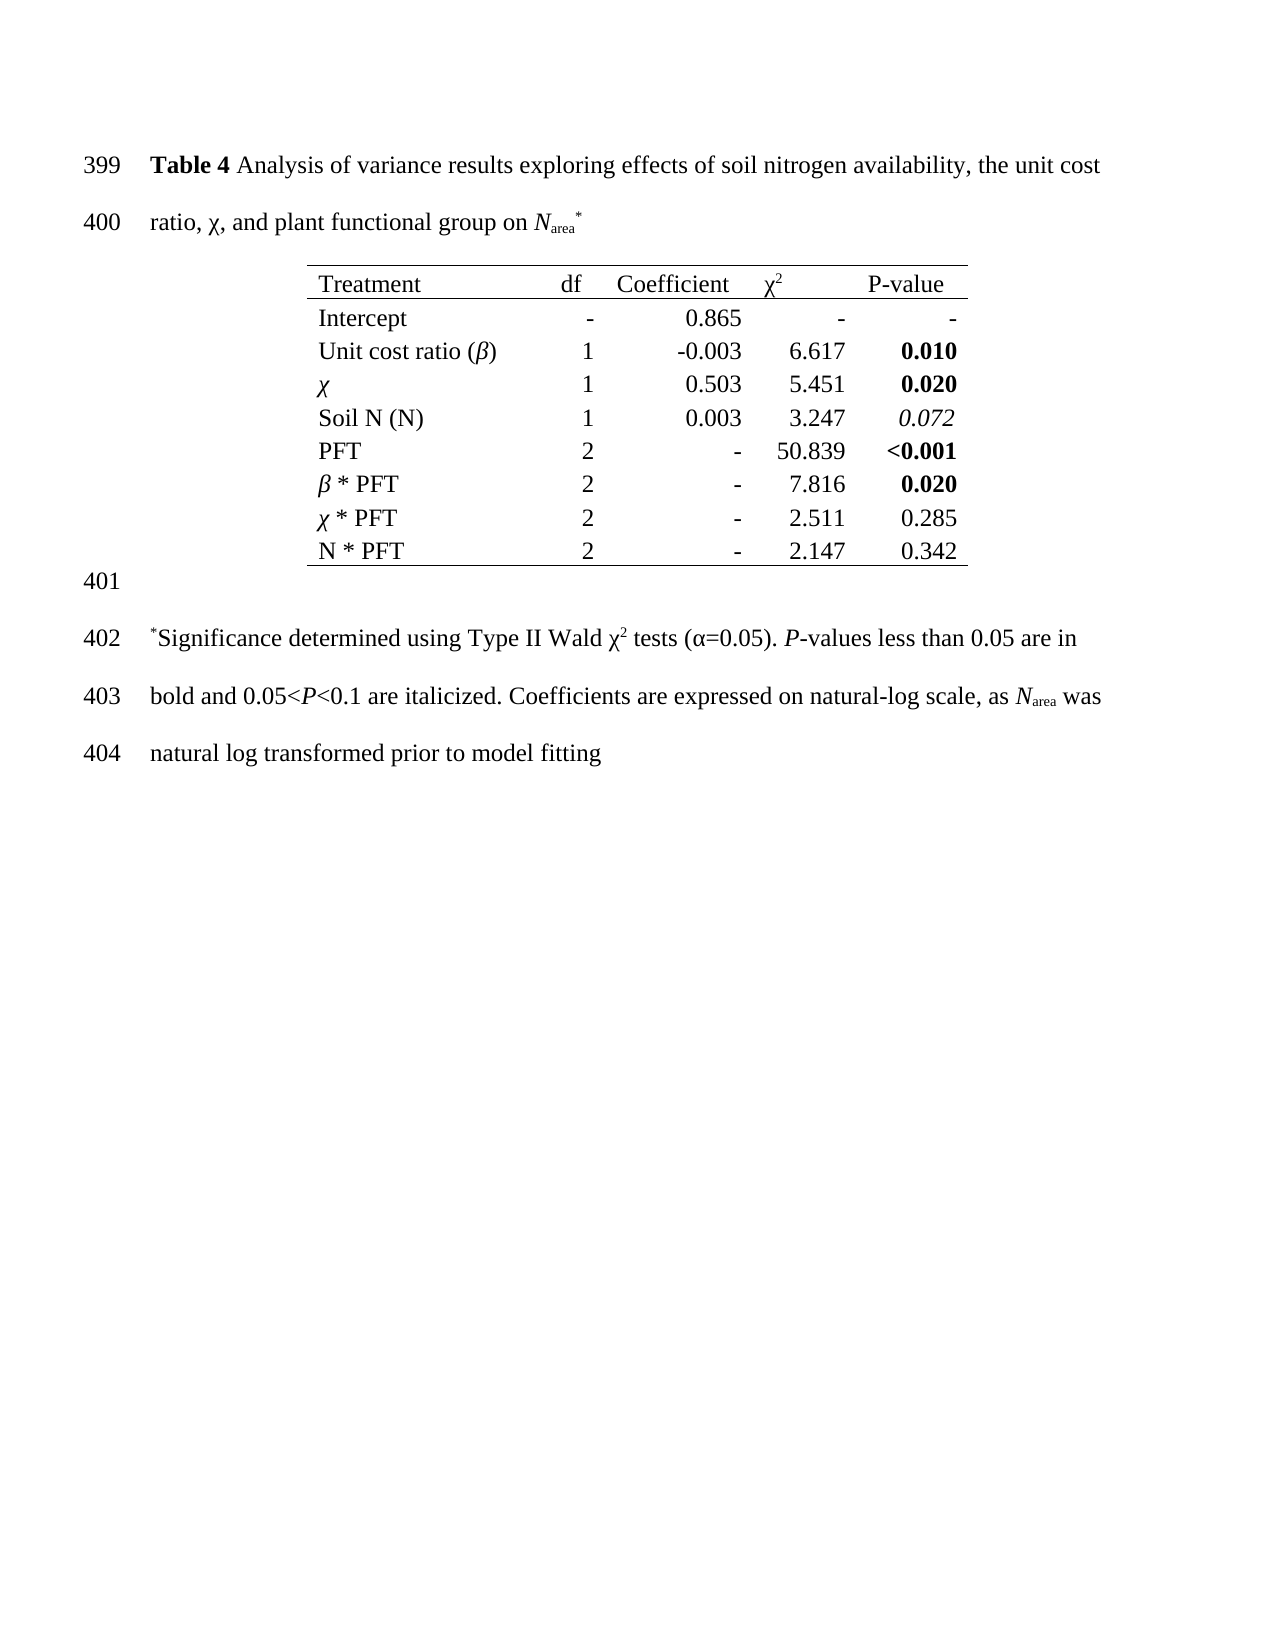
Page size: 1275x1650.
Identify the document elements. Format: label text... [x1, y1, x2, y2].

table_cell 0.865 [605, 299, 753, 332]
table_cell 5.451 [753, 365, 856, 398]
table_cell 2 [549, 532, 605, 565]
table_cell 0.003 [605, 398, 753, 432]
table_cell -0.003 [605, 332, 753, 365]
table_cell 0.010 [856, 332, 968, 365]
text *Significance determined using Type II Wald χ2 tests (α=0.05). P-values less than 0.05 are in bold and 0.05<P<0.1 are italicized. Coefficients are expressed on natural-log scale, as Narea was natural log transformed prior to model fitting [150, 623, 1125, 767]
table_cell χ [307, 365, 549, 398]
table_cell 1 [549, 332, 605, 365]
table_cell Soil N (N) [307, 398, 549, 432]
table_cell 2 [549, 498, 605, 532]
table_header Treatment [307, 266, 549, 298]
table_cell 7.816 [753, 465, 856, 498]
table_cell β * PFT [307, 465, 549, 498]
table_cell - [605, 498, 753, 532]
table_header Coefficient [605, 266, 753, 298]
table_header P-value [856, 266, 968, 298]
table_cell 1 [549, 398, 605, 432]
table_cell - [605, 465, 753, 498]
table_cell 0.342 [856, 532, 968, 565]
table_cell 3.247 [753, 398, 856, 432]
table_cell PFT [307, 432, 549, 465]
table_cell - [605, 532, 753, 565]
table_cell 2 [549, 465, 605, 498]
table_cell 0.072 [856, 398, 968, 432]
table_cell 2.511 [753, 498, 856, 532]
table_cell Unit cost ratio (β) [307, 332, 549, 365]
table_cell N * PFT [307, 532, 549, 565]
table_cell - [856, 299, 968, 332]
table_cell 50.839 [753, 432, 856, 465]
table_cell Intercept [307, 299, 549, 332]
table_cell 2 [549, 432, 605, 465]
table_cell - [753, 299, 856, 332]
table_header df [549, 266, 605, 298]
text Table 4 Analysis of variance results exploring effects of soil nitrogen availability, the unit cost ratio, χ, and plant functional group on Narea* [150, 150, 1125, 236]
table_cell 0.020 [856, 365, 968, 398]
table_cell 2.147 [753, 532, 856, 565]
table_cell 0.020 [856, 465, 968, 498]
table_cell 6.617 [753, 332, 856, 365]
table_cell 1 [549, 365, 605, 398]
table_cell χ * PFT [307, 498, 549, 532]
table_cell 0.503 [605, 365, 753, 398]
table_cell - [549, 299, 605, 332]
table_header χ2 [753, 266, 856, 298]
table_cell <0.001 [856, 432, 968, 465]
table_cell - [605, 432, 753, 465]
table_cell 0.285 [856, 498, 968, 532]
